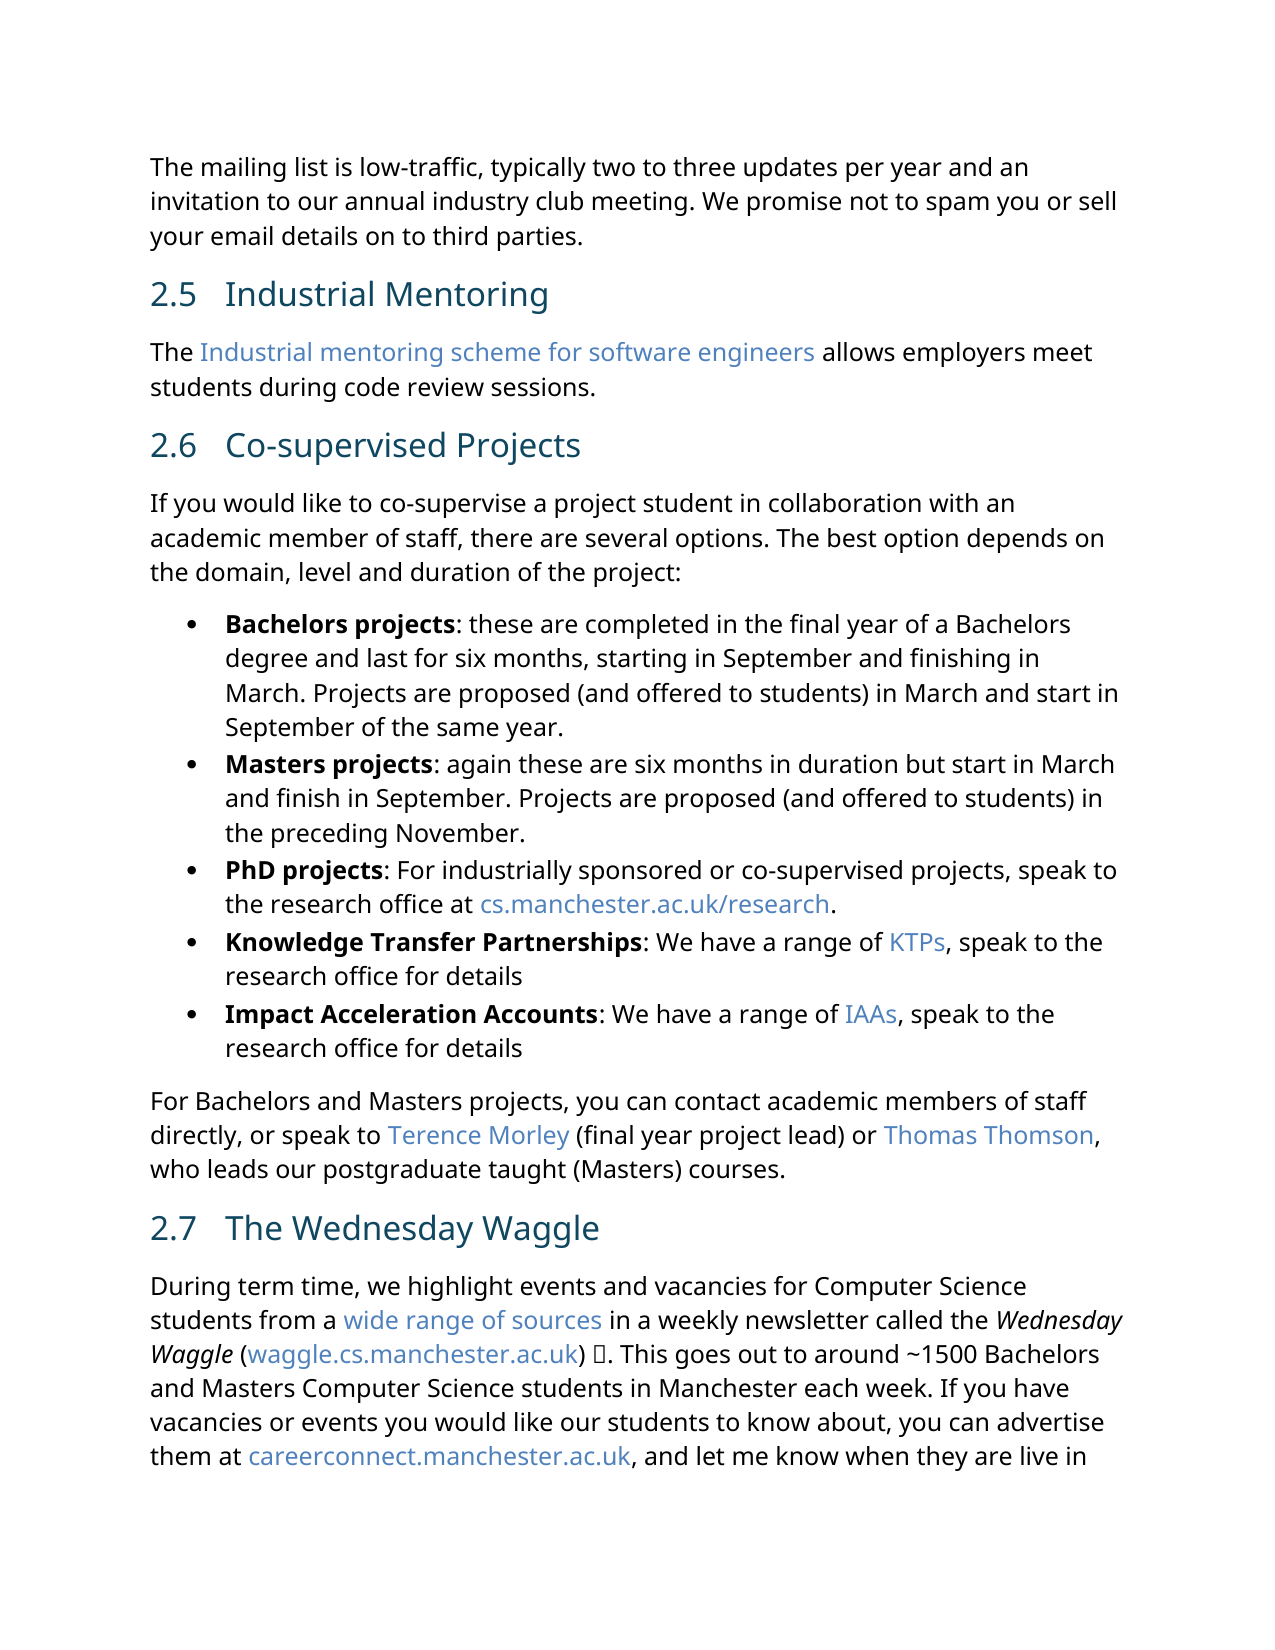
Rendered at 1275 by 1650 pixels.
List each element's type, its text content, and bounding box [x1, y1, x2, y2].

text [150, 1269, 1125, 1473]
list Masters projects: again these are six months in duration but start in March and finish in September. Projects are proposed (and offered to students) in the preceding November. [187, 747, 1125, 849]
subtitle 2.5 Industrial Mentoring [150, 271, 1125, 316]
subtitle 2.6 Co-supervised Projects [150, 422, 1125, 467]
list Knowledge Transfer Partnerships: We have a range of KTPs, speak to the research office for details [187, 925, 1125, 993]
list PhD projects: For industrially sponsored or co-supervised projects, speak to the research office at cs.manchester.ac.uk/research. [187, 853, 1125, 921]
list Bachelors projects: these are completed in the final year of a Bachelors degree and last for six months, starting in September and finishing in March. Projects are proposed (and offered to students) in March and start in September of the same year. [187, 607, 1125, 743]
list Impact Acceleration Accounts: We have a range of IAAs, speak to the research office for details [187, 997, 1125, 1065]
subtitle 2.7 The Wednesday Waggle [150, 1204, 1125, 1250]
text For Bachelors and Masters projects, you can contact academic members of staff directly, or speak to Terence Morley (final year project lead) or Thomas Thomson, who leads our postgraduate taught (Masters) courses. [150, 1084, 1125, 1186]
text The Industrial mentoring scheme for software engineers allows employers meet students during code review sessions. [150, 335, 1125, 403]
text The mailing list is low-traffic, typically two to three updates per year and an invitation to our annual industry club meeting. We promise not to spam you or sell your email details on to third parties. [150, 150, 1125, 252]
text If you would like to co-supervise a project student in collaboration with an academic member of staff, there are several options. The best option depends on the domain, level and duration of the project: [150, 486, 1125, 588]
